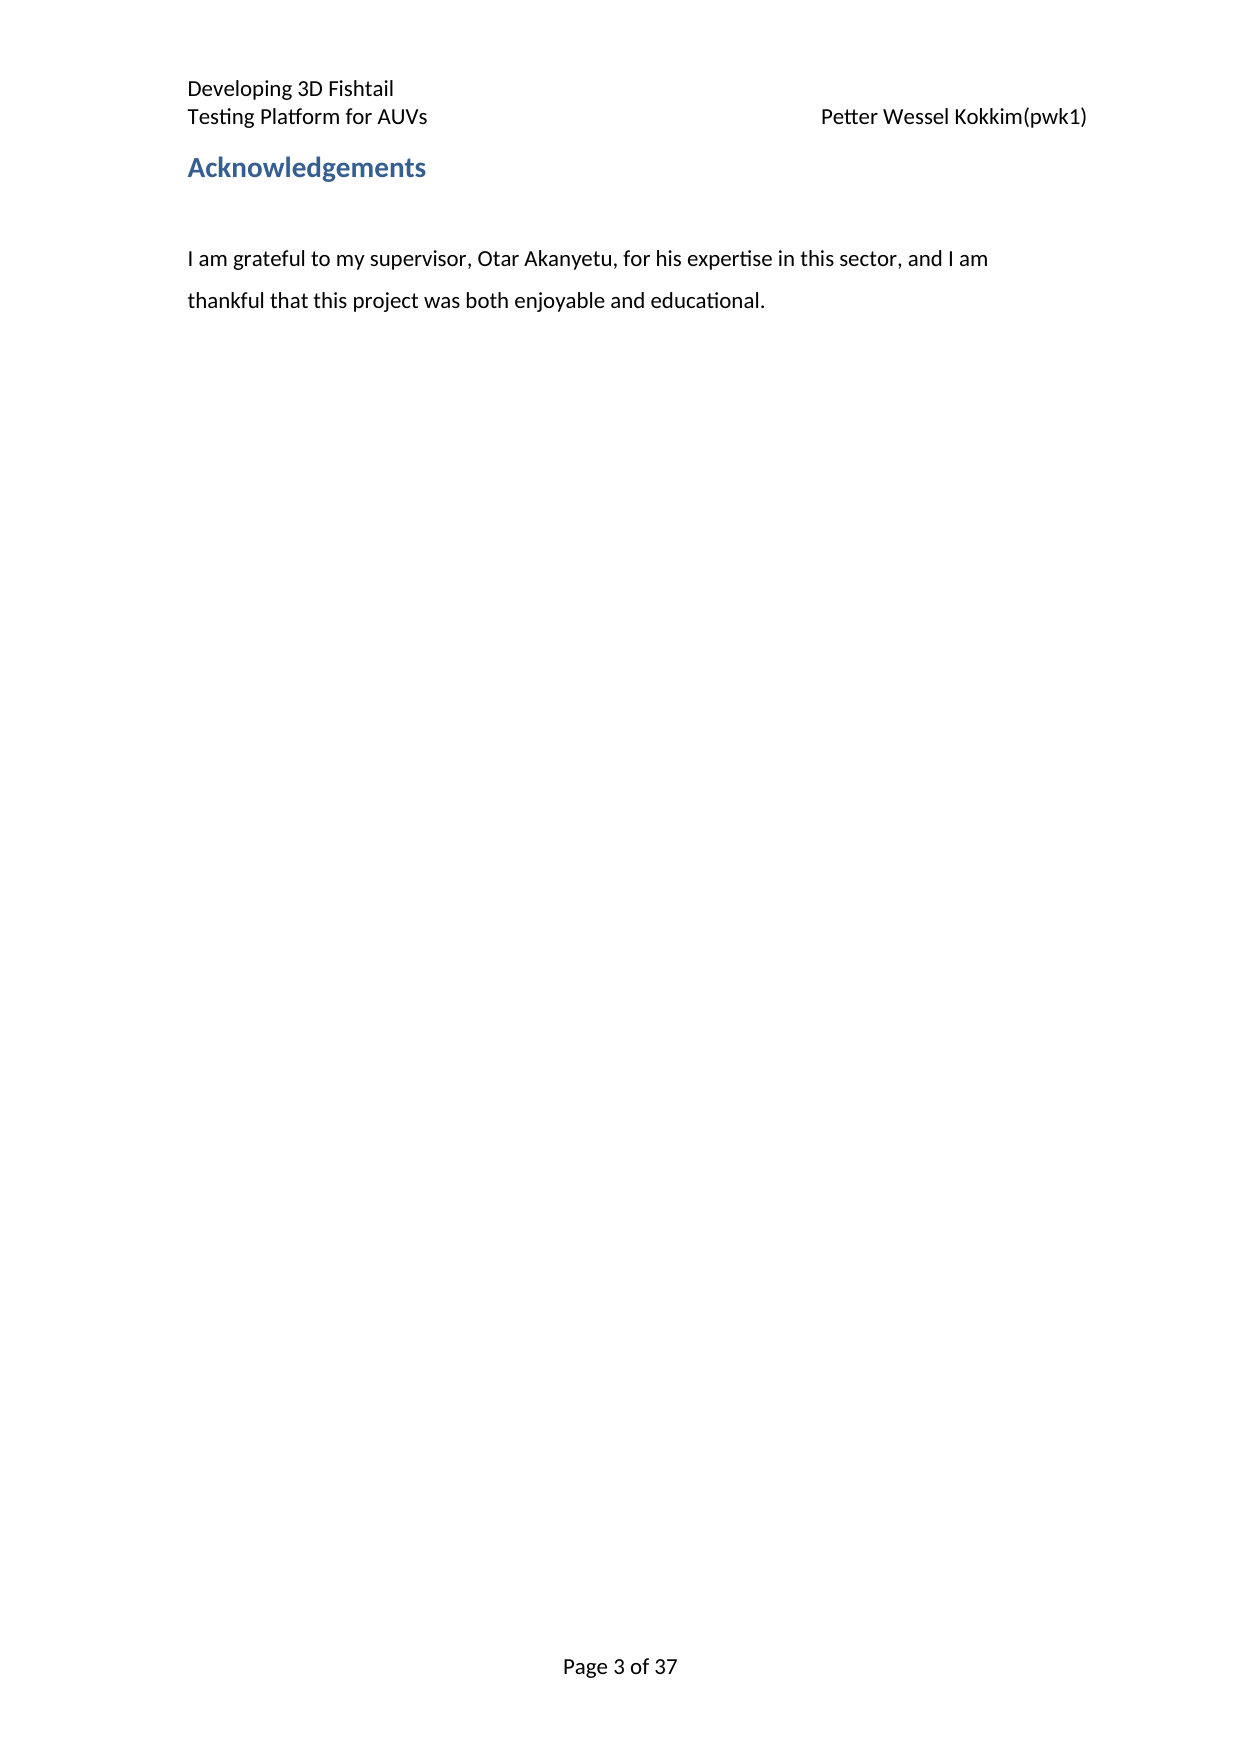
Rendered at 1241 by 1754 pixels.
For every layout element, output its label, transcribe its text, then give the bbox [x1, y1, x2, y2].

text Acknowledgements [187, 149, 1053, 184]
text I am grateful to my supervisor, Otar Akanyetu, for his expertise in this sector, and I am thankful that this project was both enjoyable and educational. [187, 244, 1053, 314]
